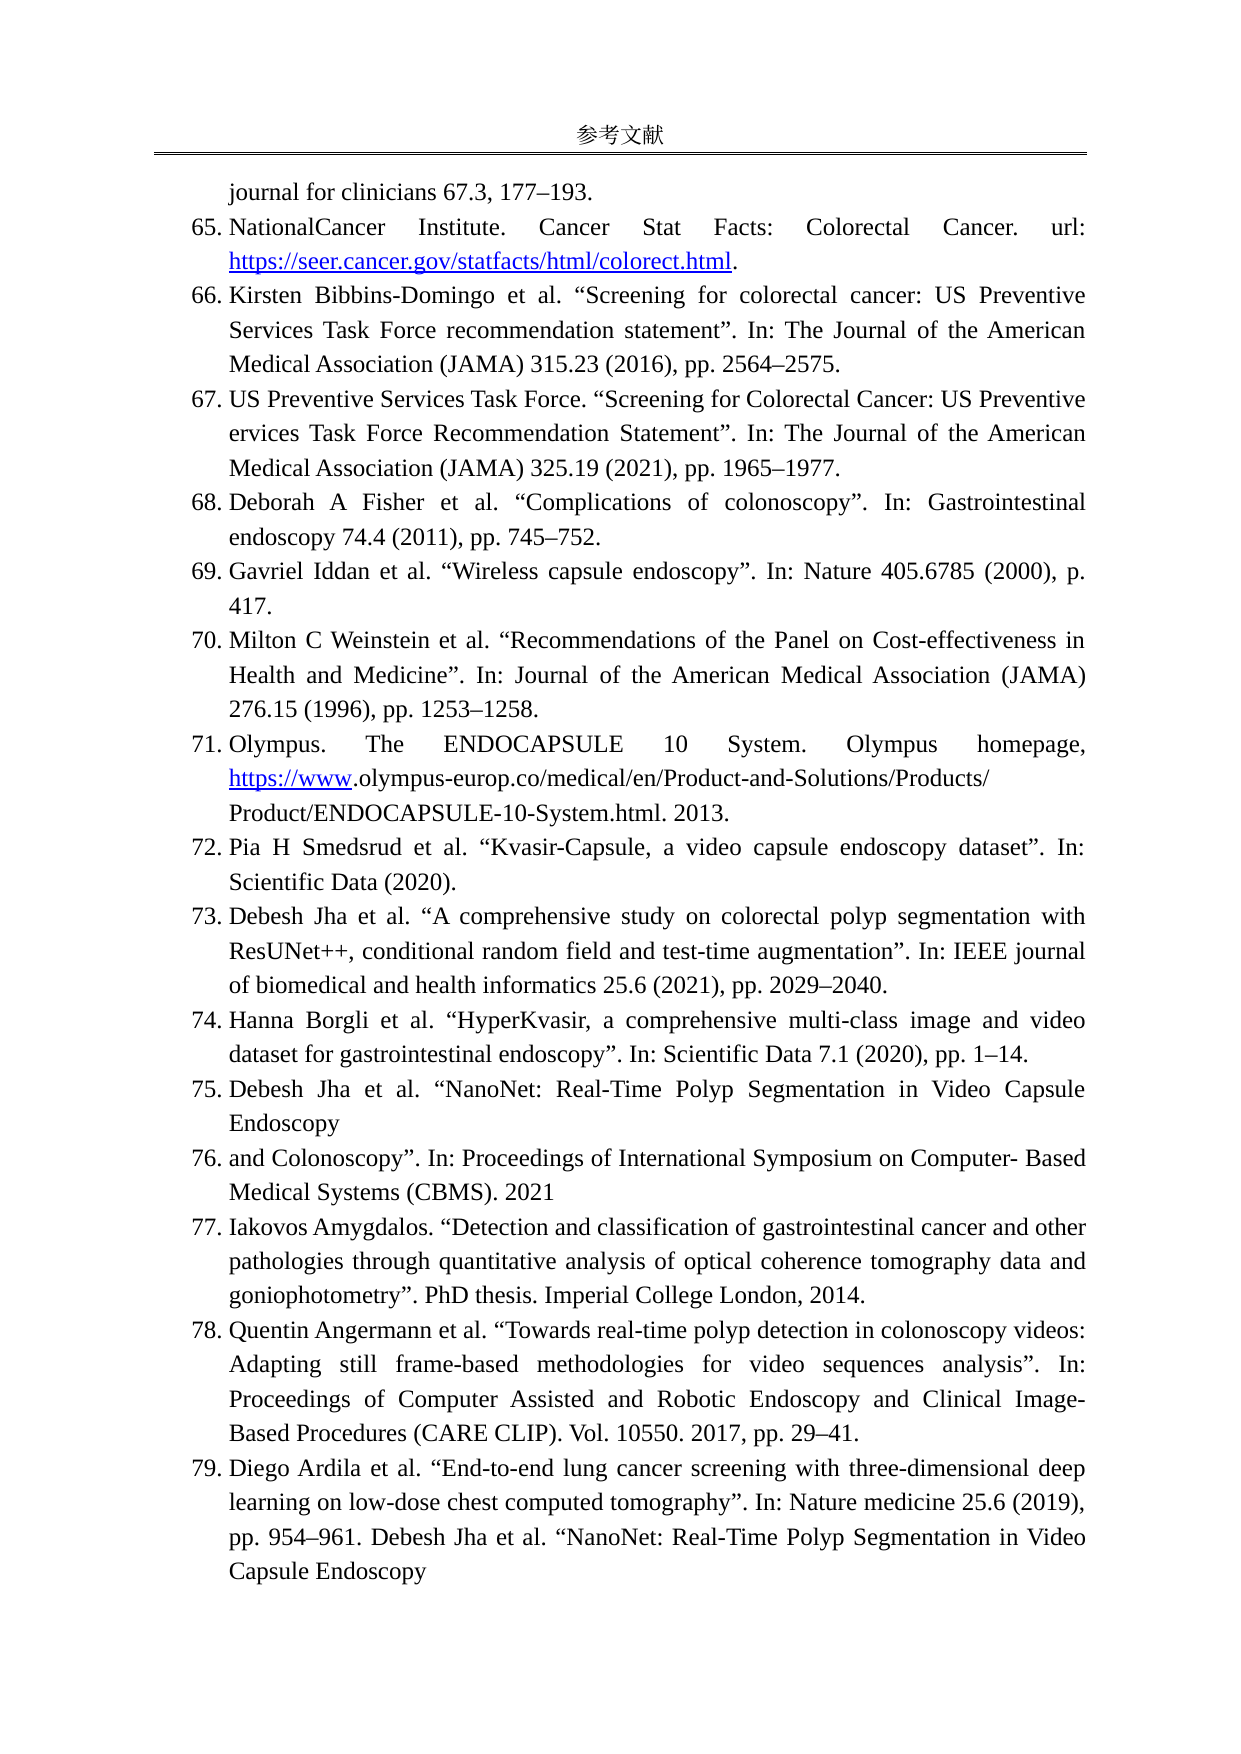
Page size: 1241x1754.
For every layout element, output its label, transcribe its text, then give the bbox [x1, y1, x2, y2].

list and Colonoscopy”. In: Proceedings of International Symposium on Computer- Based Medical Systems (CBMS). 2021 [191, 1143, 1087, 1206]
list Iakovos Amygdalos. “Detection and classification of gastrointestinal cancer and other pathologies through quantitative analysis of optical coherence tomography data and goniophotometry”. PhD thesis. Imperial College London, 2014. [191, 1212, 1087, 1309]
list Deborah A Fisher et al. “Complications of colonoscopy”. In: Gastrointestinal endoscopy 74.4 (2011), pp. 745–752. [191, 487, 1087, 551]
list Debesh Jha et al. “A comprehensive study on colorectal polyp segmentation with ResUNet++, conditional random field and test-time augmentation”. In: IEEE journal of biomedical and health informatics 25.6 (2021), pp. 2029–2040. [191, 901, 1087, 999]
list Pia H Smedsrud et al. “Kvasir-Capsule, a video capsule endoscopy dataset”. In: Scientific Data (2020). [191, 832, 1087, 896]
list Kirsten Bibbins-Domingo et al. “Screening for colorectal cancer: US Preventive Services Task Force recommendation statement”. In: The Journal of the American Medical Association (JAMA) 315.23 (2016), pp. 2564–2575. [191, 281, 1087, 378]
list Quentin Angermann et al. “Towards real-time polyp detection in colonoscopy videos: Adapting still frame-based methodologies for video sequences analysis”. In: Proceedings of Computer Assisted and Robotic Endoscopy and Clinical Image- Based Procedures (CARE CLIP). Vol. 10550. 2017, pp. 29–41. [191, 1315, 1087, 1447]
list Debesh Jha et al. “NanoNet: Real-Time Polyp Segmentation in Video Capsule Endoscopy [191, 1074, 1087, 1137]
list US Preventive Services Task Force. “Screening for Colorectal Cancer: US Preventive ervices Task Force Recommendation Statement”. In: The Journal of the American Medical Association (JAMA) 325.19 (2021), pp. 1965–1977. [191, 384, 1087, 482]
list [191, 177, 1087, 206]
list Olympus. The ENDOCAPSULE 10 System. Olympus homepage, https://www.olympus-europ.co/medical/en/Product-and-Solutions/Products/Product/ENDOCAPSULE-10-System.html. 2013. [191, 729, 1087, 827]
list Diego Ardila et al. “End-to-end lung cancer screening with three-dimensional deep learning on low-dose chest computed tomography”. In: Nature medicine 25.6 (2019), pp. 954–961. Debesh Jha et al. “NanoNet: Real-Time Polyp Segmentation in Video Capsule Endoscopy [191, 1453, 1087, 1585]
list NationalCancer Institute. Cancer Stat Facts: Colorectal Cancer. url: https://seer.cancer.gov/statfacts/html/colorect.html. [191, 212, 1087, 275]
list Hanna Borgli et al. “HyperKvasir, a comprehensive multi-class image and video dataset for gastrointestinal endoscopy”. In: Scientific Data 7.1 (2020), pp. 1–14. [191, 1005, 1087, 1068]
list Gavriel Iddan et al. “Wireless capsule endoscopy”. In: Nature 405.6785 (2000), p. 417. [191, 556, 1087, 620]
list Milton C Weinstein et al. “Recommendations of the Panel on Cost-effectiveness in Health and Medicine”. In: Journal of the American Medical Association (JAMA) 276.15 (1996), pp. 1253–1258. [191, 625, 1087, 723]
